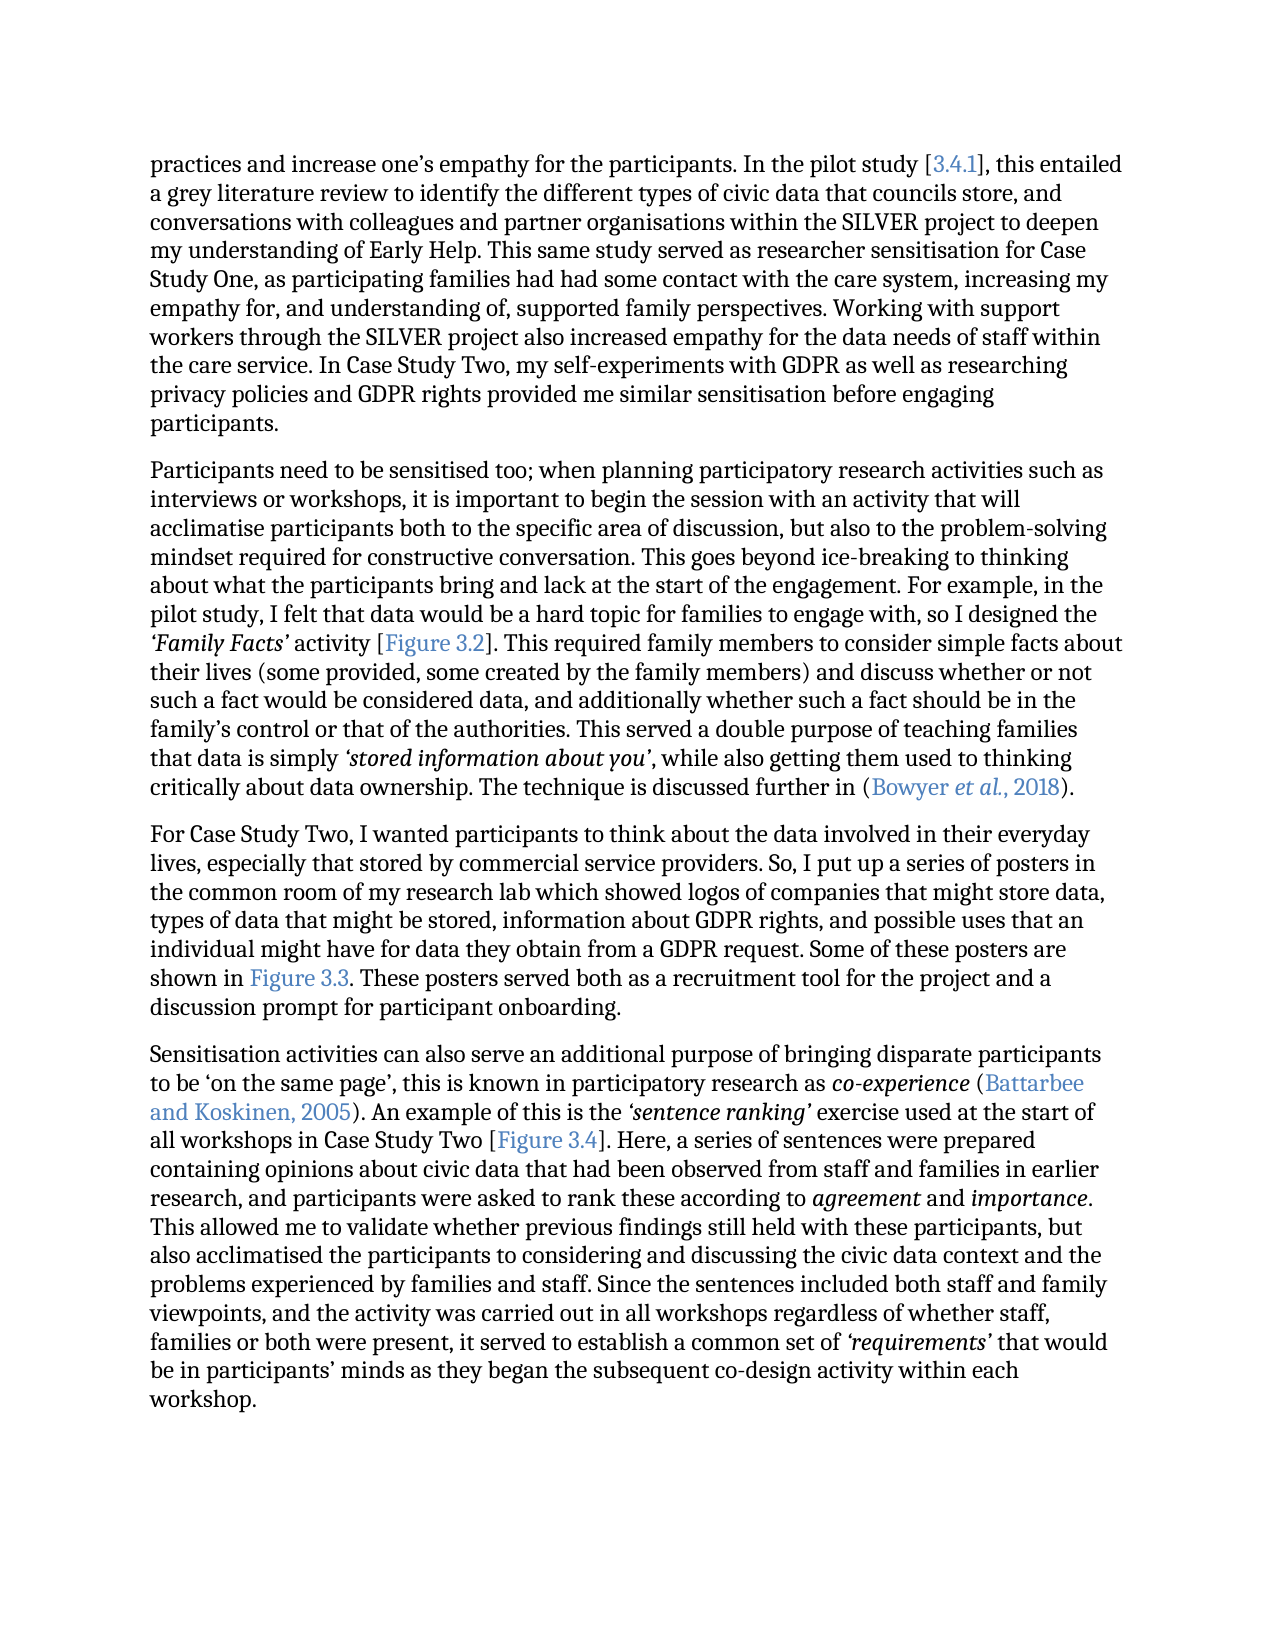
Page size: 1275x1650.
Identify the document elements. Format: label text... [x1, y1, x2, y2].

text For Case Study Two, I wanted participants to think about the data involved in their everyday lives, especially that stored by commercial service providers. So, I put up a series of posters in the common room of my research lab which showed logos of companies that might store data, types of data that might be stored, information about GDPR rights, and possible uses that an individual might have for data they obtain from a GDPR request. Some of these posters are shown in Figure 3.3. These posters served both as a recruitment tool for the project and a discussion prompt for participant onboarding. [150, 820, 1125, 1021]
text Participants need to be sensitised too; when planning participatory research activities such as interviews or workshops, it is important to begin the session with an activity that will acclimatise participants both to the specific area of discussion, but also to the problem-solving mindset required for constructive conversation. This goes beyond ice-breaking to thinking about what the participants bring and lack at the start of the engagement. For example, in the pilot study, I felt that data would be a hard topic for families to engage with, so I designed the ‘Family Facts’ activity [Figure 3.2]. This required family members to consider simple facts about their lives (some provided, some created by the family members) and discuss whether or not such a fact would be considered data, and additionally whether such a fact should be in the family’s control or that of the authorities. This served a double purpose of teaching families that data is simply ‘stored information about you’, while also getting them used to thinking critically about data ownership. The technique is discussed further in (Bowyer et al., 2018). [150, 456, 1125, 801]
text Sensitisation activities can also serve an additional purpose of bringing disparate participants to be ‘on the same page’, this is known in participatory research as co-experience (Battarbee and Koskinen, 2005). An example of this is the ‘sentence ranking’ exercise used at the start of all workshops in Case Study Two [Figure 3.4]. Here, a series of sentences were prepared containing opinions about civic data that had been observed from staff and families in earlier research, and participants were asked to rank these according to agreement and importance. This allowed me to validate whether previous findings still held with these participants, but also acclimatised the participants to considering and discussing the civic data context and the problems experienced by families and staff. Since the sentences included both staff and family viewpoints, and the activity was carried out in all workshops regardless of whether staff, families or both were present, it served to establish a common set of ‘requirements’ that would be in participants’ minds as they began the subsequent co-design activity within each workshop. [150, 1040, 1125, 1414]
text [150, 150, 1125, 437]
